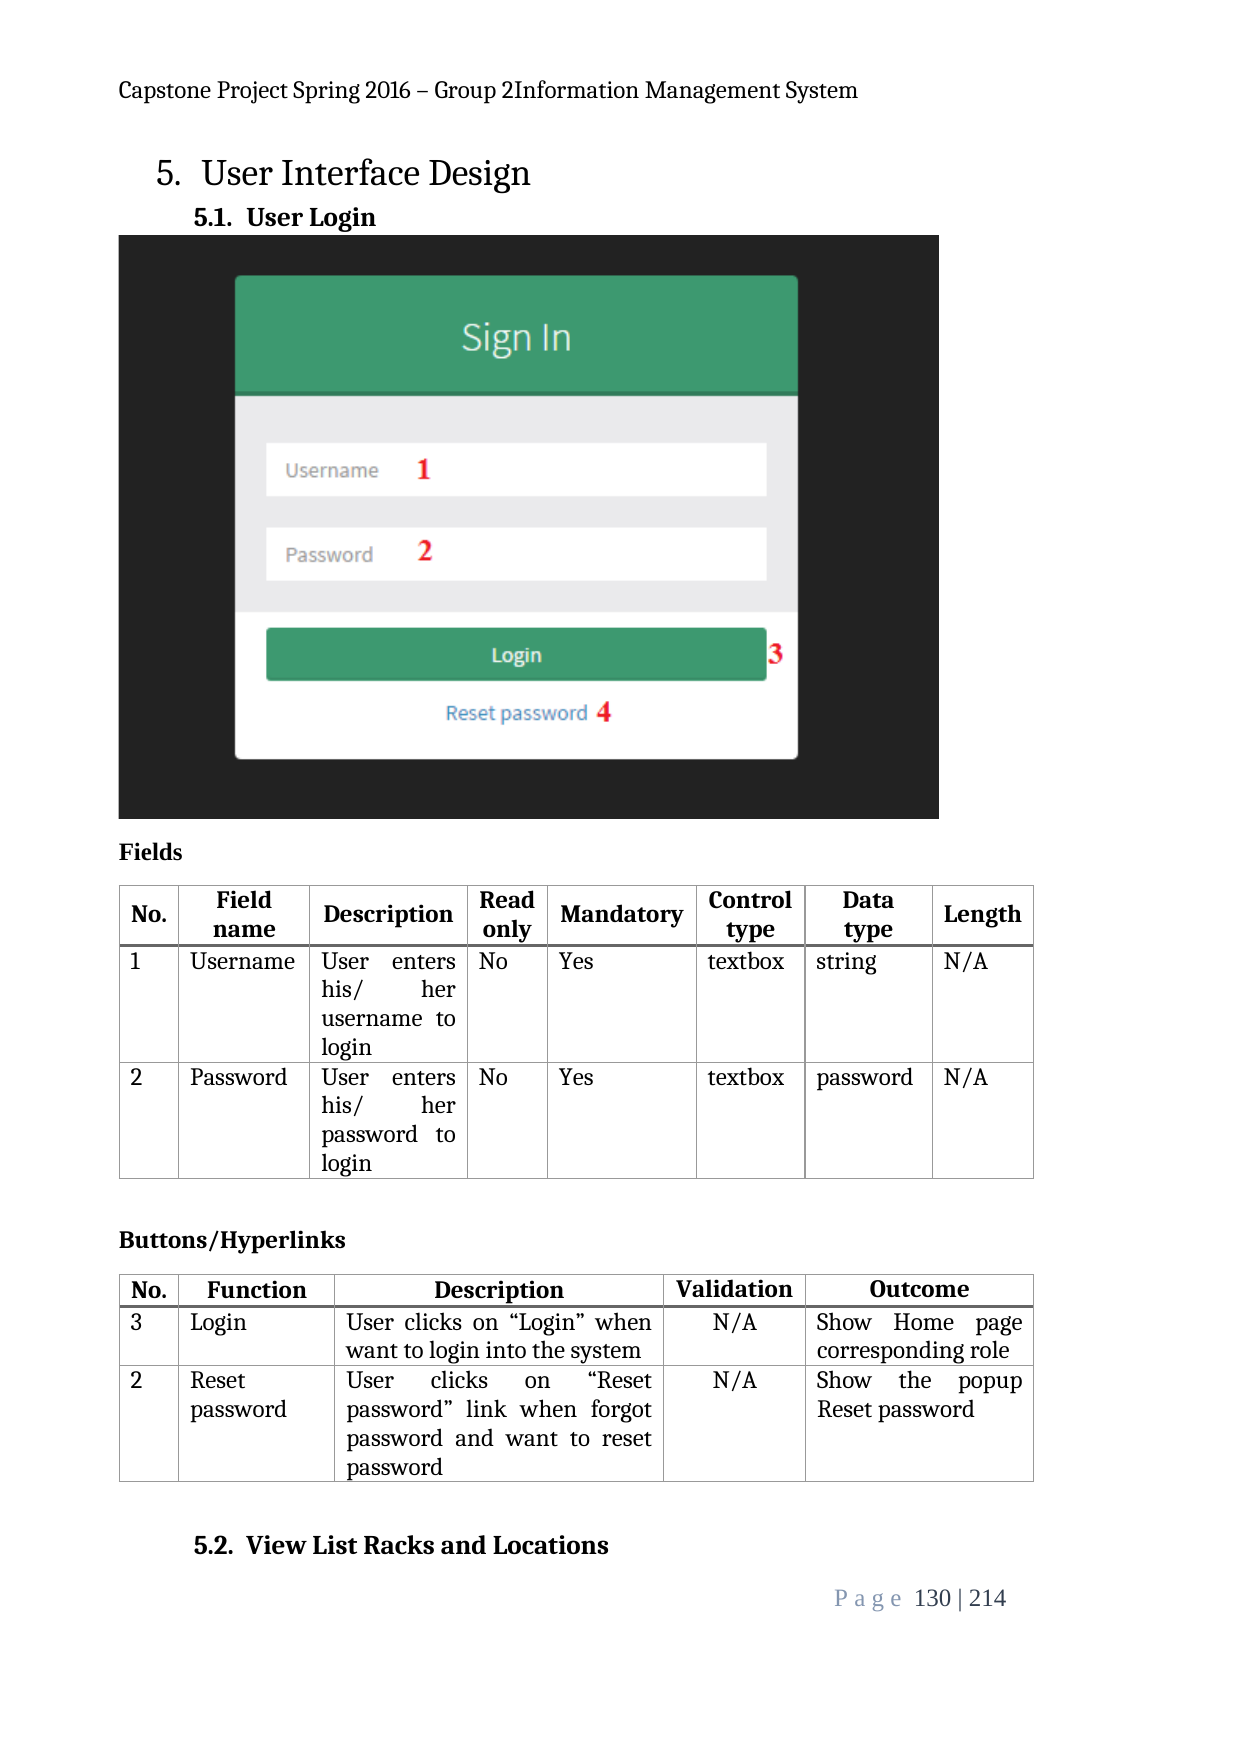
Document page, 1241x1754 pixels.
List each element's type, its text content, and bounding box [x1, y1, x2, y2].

subtitle User Interface Design [156, 151, 1033, 194]
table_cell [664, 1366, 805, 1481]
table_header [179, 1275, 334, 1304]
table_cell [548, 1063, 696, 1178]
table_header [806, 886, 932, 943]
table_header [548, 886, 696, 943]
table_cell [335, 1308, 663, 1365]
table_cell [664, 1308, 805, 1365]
subtitle View List Racks and Locations [193, 1530, 1033, 1561]
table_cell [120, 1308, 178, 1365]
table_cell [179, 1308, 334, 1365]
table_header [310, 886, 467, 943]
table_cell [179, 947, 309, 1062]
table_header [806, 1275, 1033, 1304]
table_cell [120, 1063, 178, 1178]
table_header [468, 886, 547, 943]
text Buttons/Hyperlinks [118, 1226, 1033, 1255]
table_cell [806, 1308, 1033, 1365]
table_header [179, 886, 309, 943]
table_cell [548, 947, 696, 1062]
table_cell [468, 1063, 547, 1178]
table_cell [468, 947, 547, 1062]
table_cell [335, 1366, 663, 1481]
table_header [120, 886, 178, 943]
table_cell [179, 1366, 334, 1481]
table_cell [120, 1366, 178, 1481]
picture [118, 235, 939, 819]
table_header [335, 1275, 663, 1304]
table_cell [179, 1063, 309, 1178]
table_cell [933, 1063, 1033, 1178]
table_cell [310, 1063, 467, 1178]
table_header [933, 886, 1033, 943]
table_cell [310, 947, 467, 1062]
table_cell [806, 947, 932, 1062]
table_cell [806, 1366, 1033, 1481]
subtitle User Login [193, 202, 1033, 233]
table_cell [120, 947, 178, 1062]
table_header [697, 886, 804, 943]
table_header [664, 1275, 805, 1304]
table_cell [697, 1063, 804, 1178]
text Fields [118, 837, 1033, 866]
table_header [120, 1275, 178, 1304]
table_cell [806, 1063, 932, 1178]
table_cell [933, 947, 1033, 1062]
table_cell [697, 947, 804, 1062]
